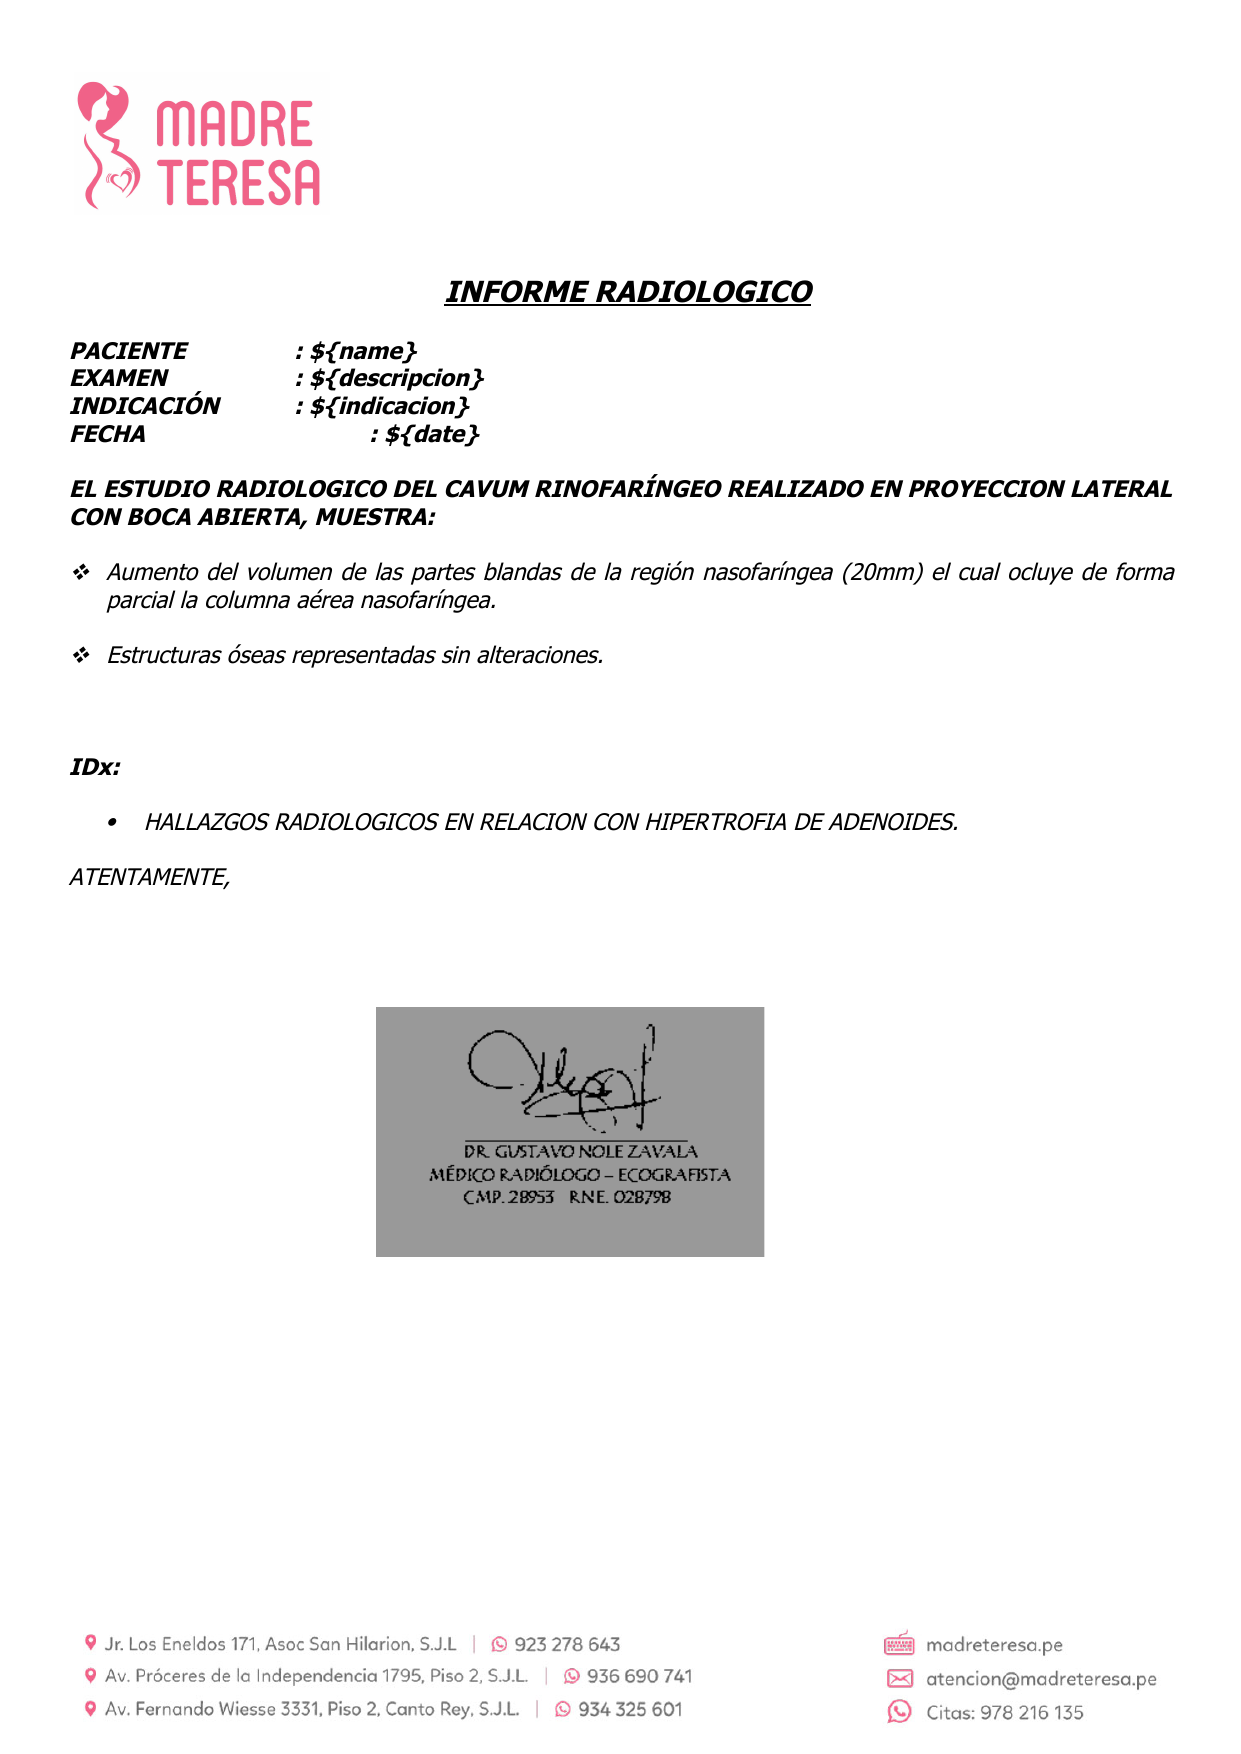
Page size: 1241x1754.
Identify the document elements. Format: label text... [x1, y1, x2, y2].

text EXAMEN : ${descripcion} [69, 364, 1178, 392]
text IDx: [69, 752, 1178, 780]
title INFORME RADIOLOGICO [80, 273, 1178, 308]
picture [0, 1594, 1241, 1754]
text ATENTAMENTE, [69, 863, 1178, 891]
text FECHA : ${date} [69, 419, 1178, 447]
list Aumento del volumen de las partes blandas de la región nasofaríngea (20mm) el cual ocluye de forma parcial la columna aérea nasofaríngea. [69, 558, 1178, 613]
list Estructuras óseas representadas sin alteraciones. [69, 641, 1178, 669]
text PACIENTE : ${name} [69, 336, 1178, 364]
text EL ESTUDIO RADIOLOGICO DEL CAVUM RINOFARÍNGEO REALIZADO EN PROYECCION LATERAL CON BOCA ABIERTA, MUESTRA: [69, 475, 1178, 530]
picture [73, 72, 331, 215]
text INDICACIÓN : ${indicacion} [69, 392, 1178, 419]
list HALLAZGOS RADIOLOGICOS EN RELACION CON HIPERTROFIA DE ADENOIDES. [106, 807, 1178, 835]
